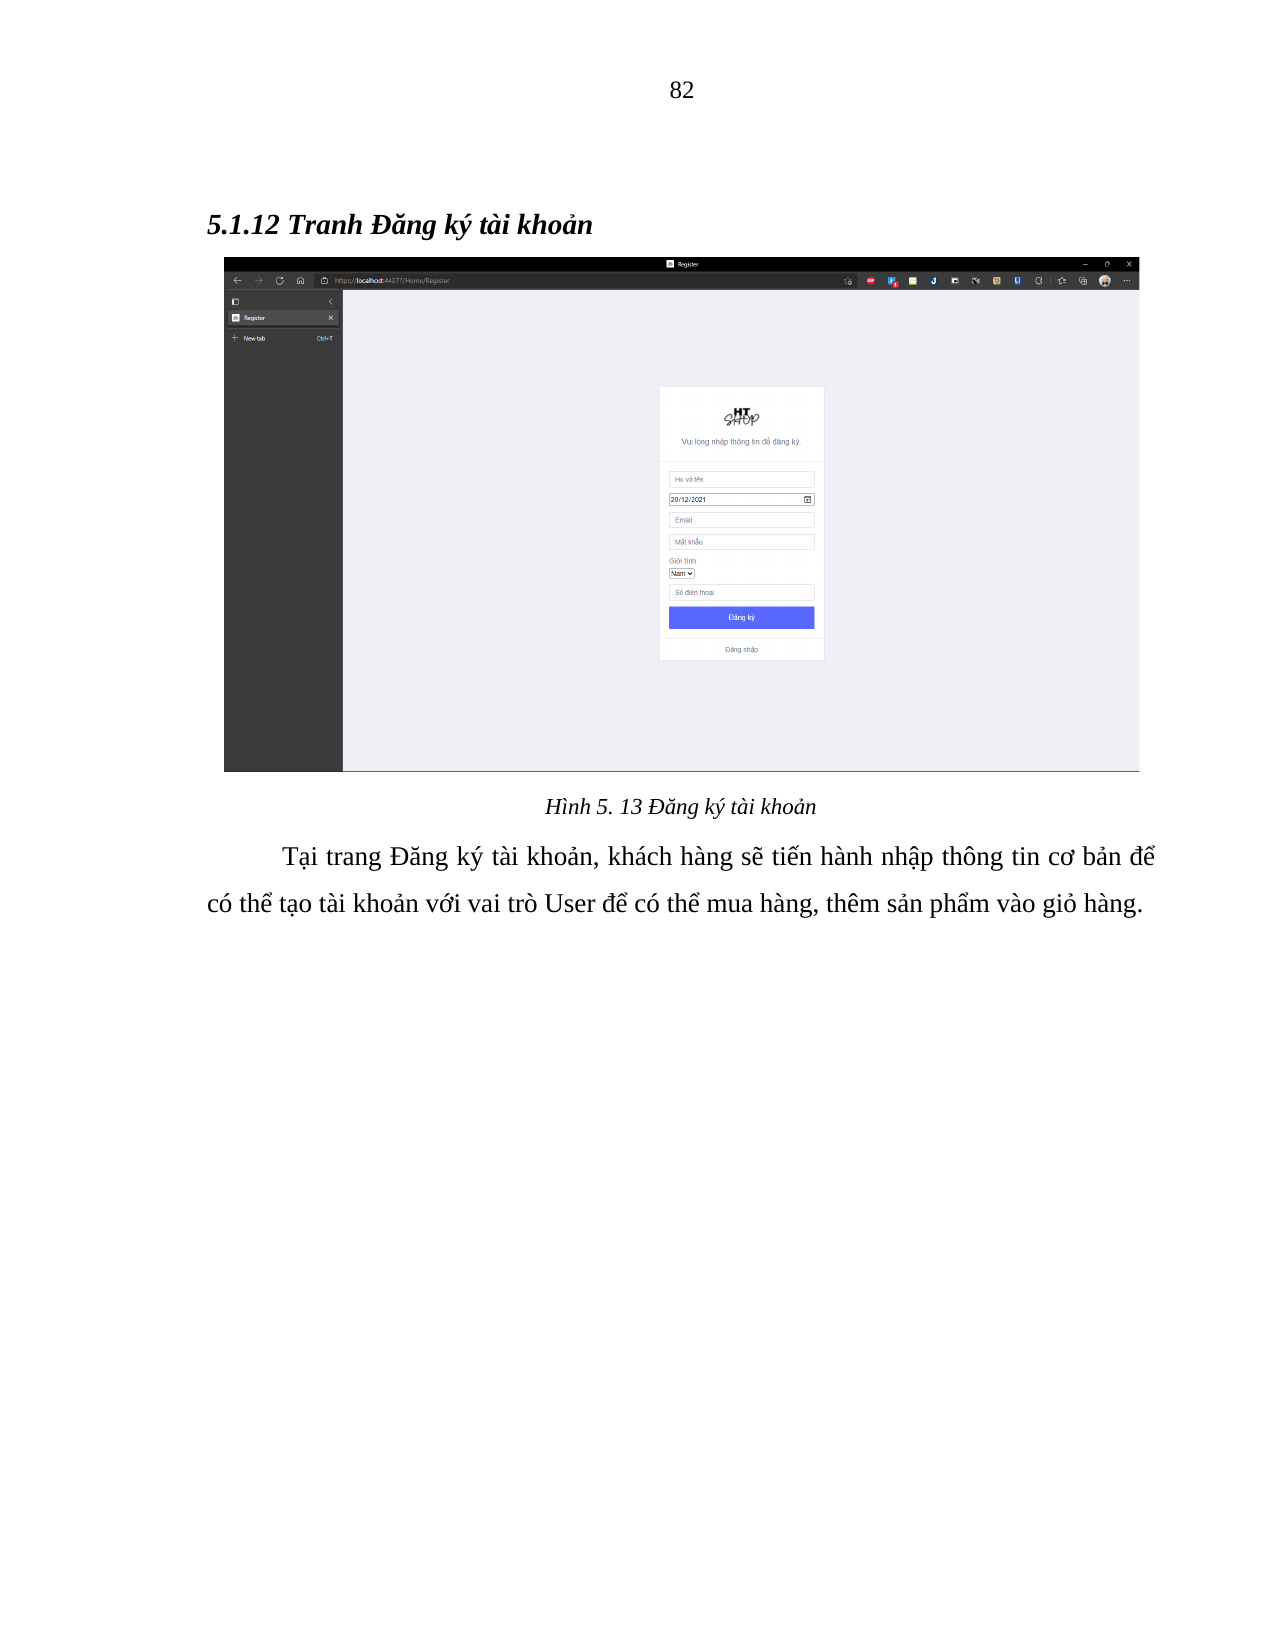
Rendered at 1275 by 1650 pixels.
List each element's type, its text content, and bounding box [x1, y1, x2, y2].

list Tranh Đăng ký tài khoản [207, 207, 1157, 240]
text Hình 5. 13 Đăng ký tài khoản [207, 793, 1157, 819]
picture [224, 257, 1140, 772]
text Tại trang Đăng ký tài khoản, khách hàng sẽ tiến hành nhập thông tin cơ bản để có thể tạo tài khoản với vai trò User để có thể mua hàng, thêm sản phẩm vào giỏ hàng. [207, 840, 1157, 918]
